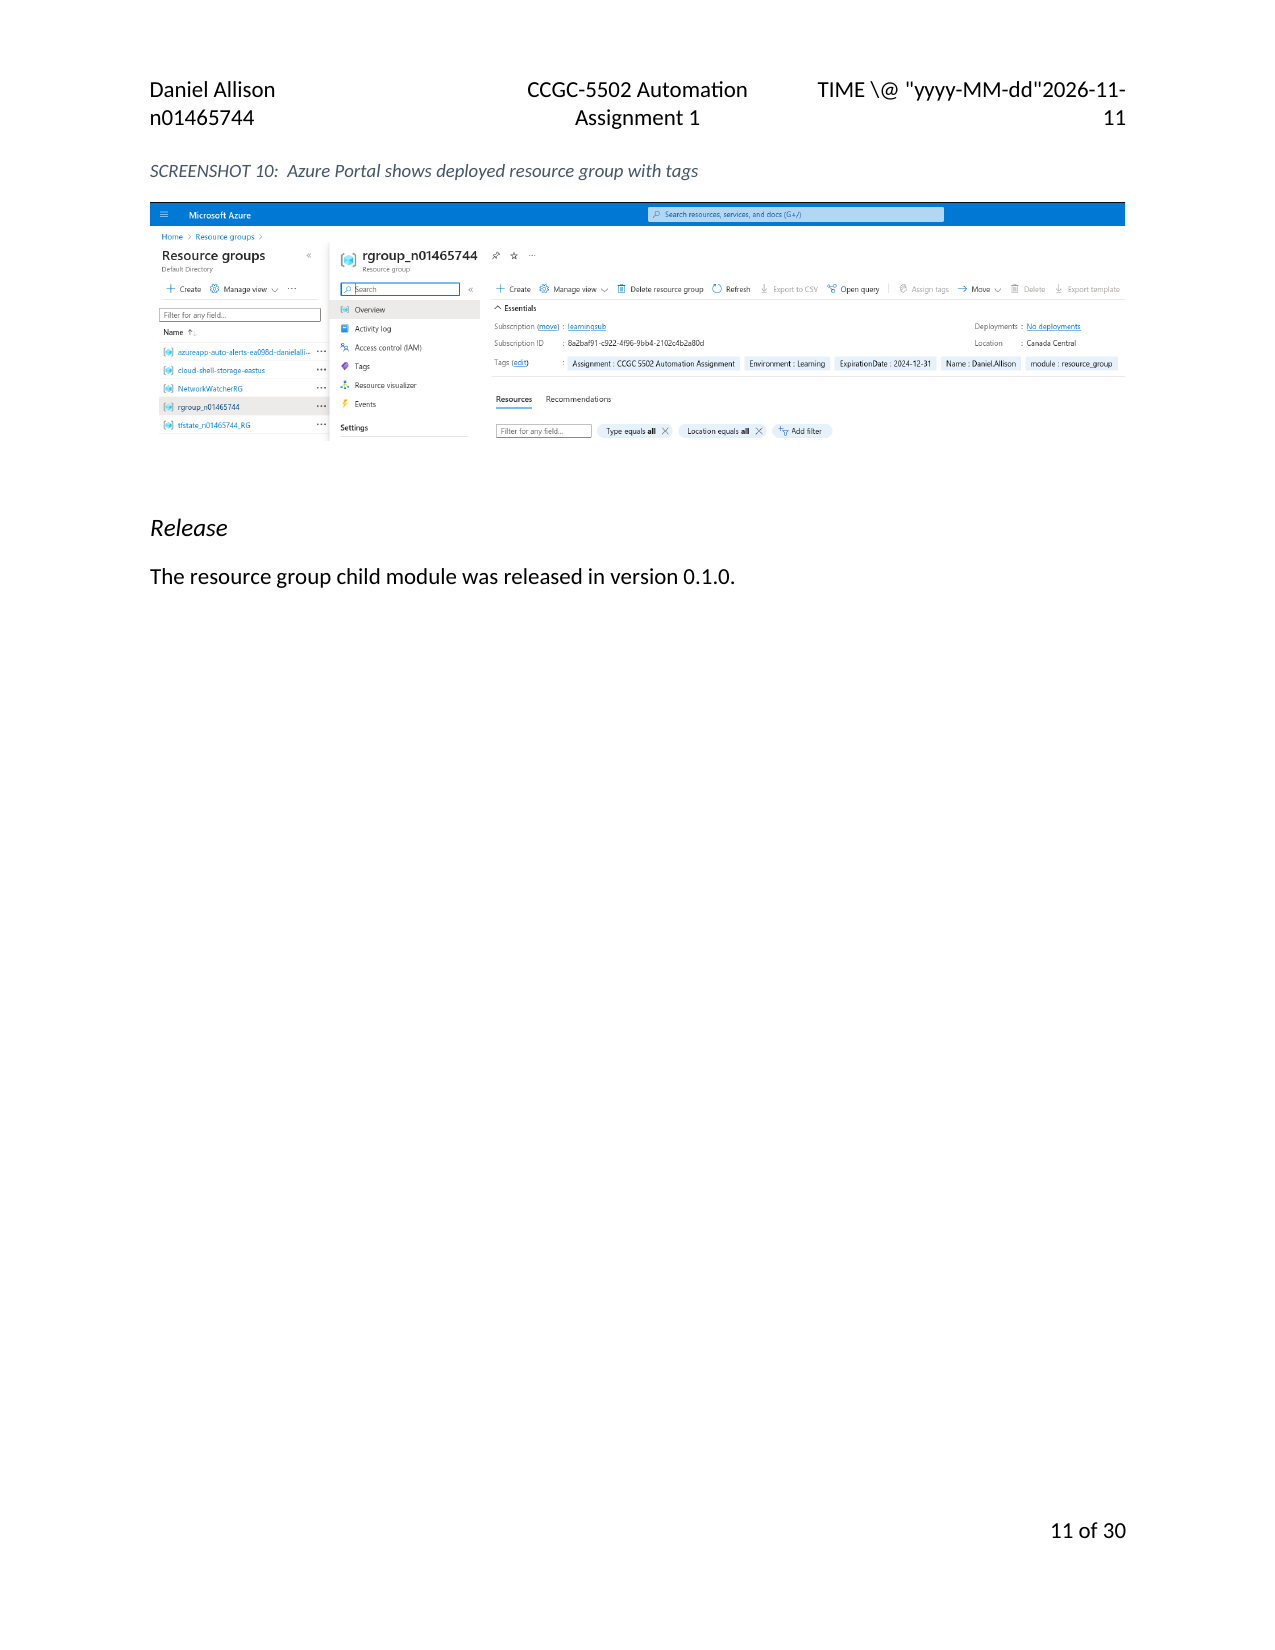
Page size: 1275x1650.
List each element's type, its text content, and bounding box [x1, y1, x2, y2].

text SCREENSHOT 10: Azure Portal shows deployed resource group with tags [150, 159, 1125, 182]
text The resource group child module was released in version 0.1.0. [150, 562, 1125, 590]
subtitle Release [150, 512, 1125, 543]
picture [150, 202, 1125, 441]
